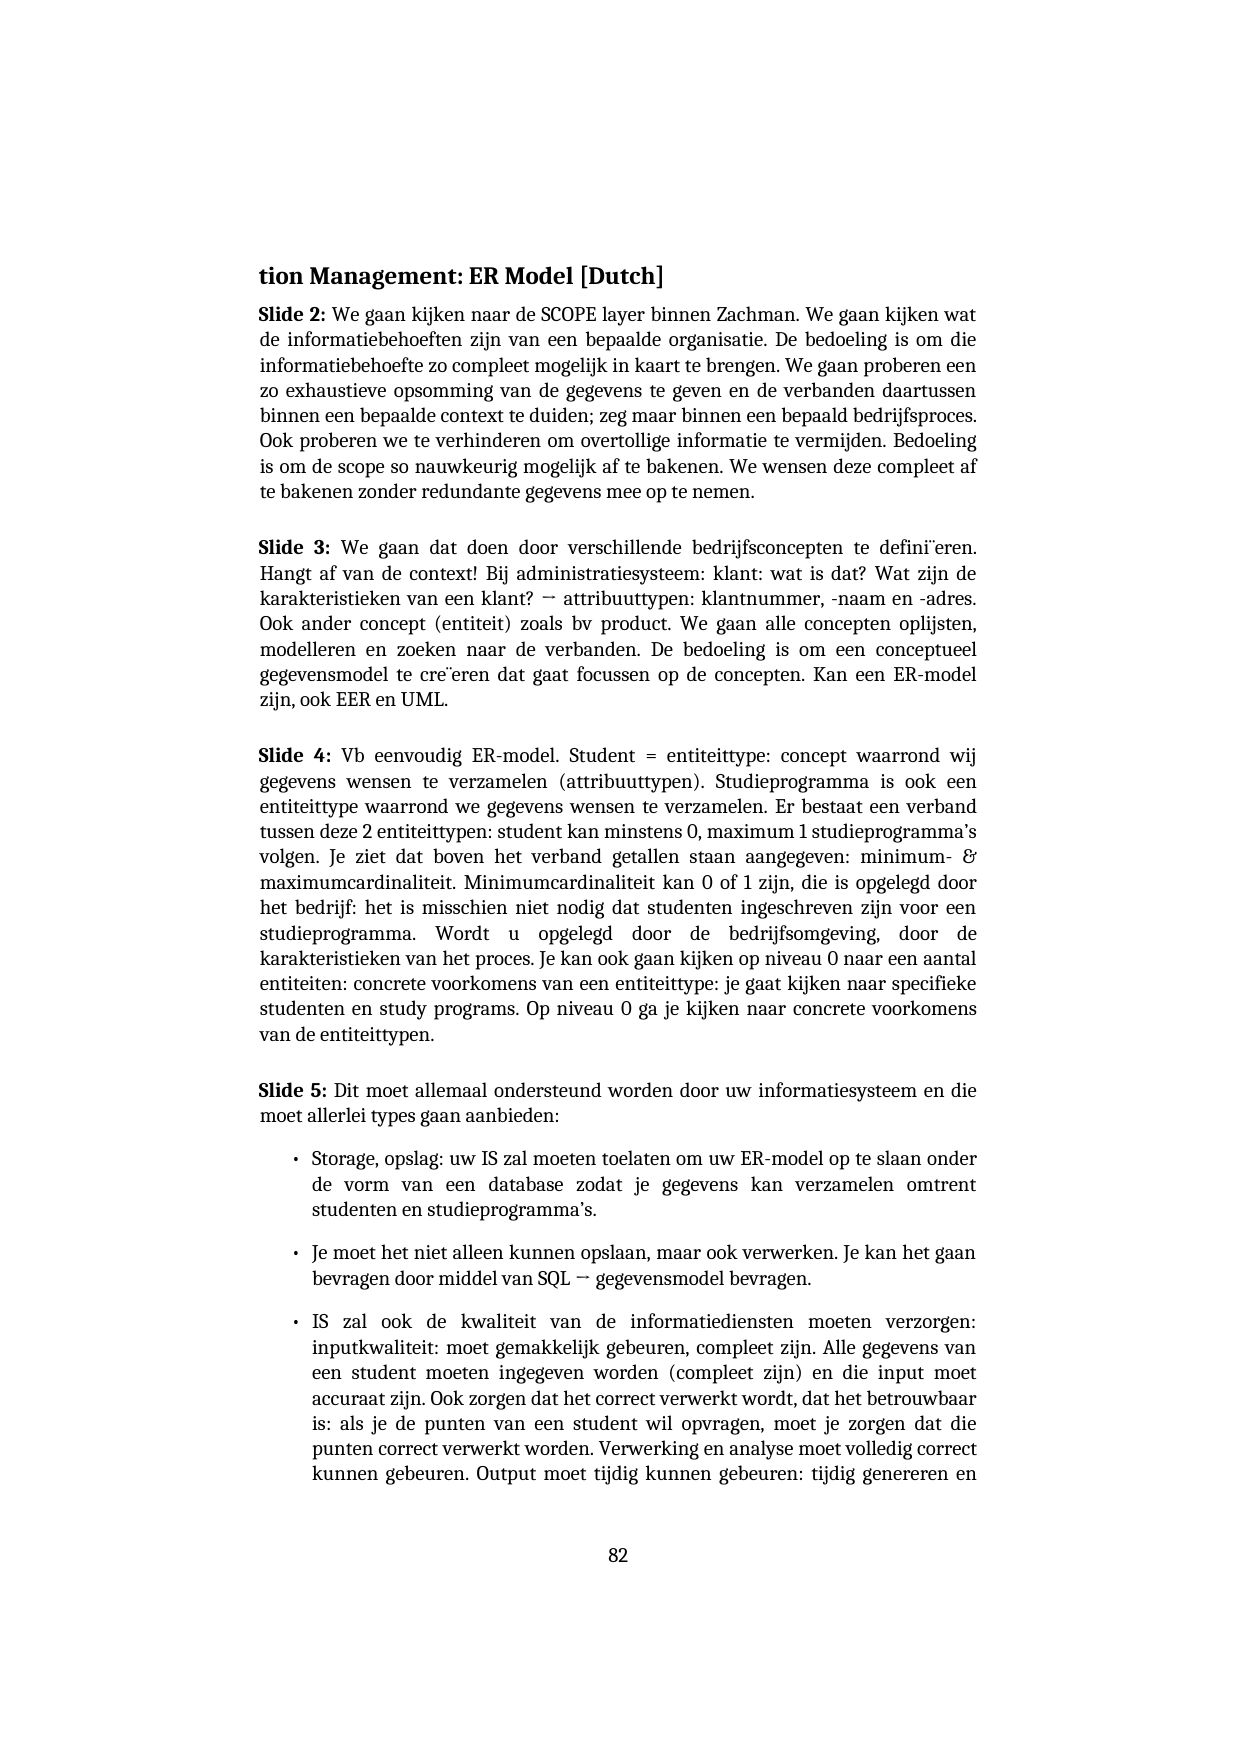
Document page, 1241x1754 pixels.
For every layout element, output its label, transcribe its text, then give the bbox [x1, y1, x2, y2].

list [291, 1310, 978, 1486]
text Slide 5: Dit moet allemaal ondersteund worden door uw informatiesysteem en die moet allerlei types gaan aanbieden: [258, 1078, 978, 1128]
subtitle tion Management: ER Model [Dutch] [258, 262, 1024, 291]
list Storage, opslag: uw IS zal moeten toelaten om uw ER-model op te slaan onder de vorm van een database zodat je gegevens kan verzamelen omtrent studenten en studieprogramma’s. [291, 1147, 978, 1222]
text Slide 3: We gaan dat doen door verschillende bedrijfsconcepten te defini¨eren. Hangt af van de context! Bij administratiesysteem: klant: wat is dat? Wat zijn de karakteristieken van een klant? → attribuuttypen: klantnummer, -naam en -adres. Ook ander concept (entiteit) zoals bv product. We gaan alle concepten oplijsten, modelleren en zoeken naar de verbanden. De bedoeling is om een conceptueel gegevensmodel te cre¨eren dat gaat focussen op de concepten. Kan een ER-model zijn, ook EER en UML. [258, 536, 978, 712]
text Slide 4: Vb eenvoudig ER-model. Student = entiteittype: concept waarrond wij gegevens wensen te verzamelen (attribuuttypen). Studieprogramma is ook een entiteittype waarrond we gegevens wensen te verzamelen. Er bestaat een verband tussen deze 2 entiteittypen: student kan minstens 0, maximum 1 studieprogramma’s volgen. Je ziet dat boven het verband getallen staan aangegeven: minimum- & maximumcardinaliteit. Minimumcardinaliteit kan 0 of 1 zijn, die is opgelegd door het bedrijf: het is misschien niet nodig dat studenten ingeschreven zijn voor een studieprogramma. Wordt u opgelegd door de bedrijfsomgeving, door de karakteristieken van het proces. Je kan ook gaan kijken op niveau 0 naar een aantal entiteiten: concrete voorkomens van een entiteittype: je gaat kijken naar specifieke studenten en study programs. Op niveau 0 ga je kijken naar concrete voorkomens van de entiteittypen. [258, 744, 978, 1046]
text Slide 2: We gaan kijken naar de SCOPE layer binnen Zachman. We gaan kijken wat de informatiebehoeften zijn van een bepaalde organisatie. De bedoeling is om die informatiebehoefte zo compleet mogelijk in kaart te brengen. We gaan proberen een zo exhaustieve opsomming van de gegevens te geven en de verbanden daartussen binnen een bepaalde context te duiden; zeg maar binnen een bepaald bedrijfsproces. Ook proberen we te verhinderen om overtollige informatie te vermijden. Bedoeling is om de scope so nauwkeurig mogelijk af te bakenen. We wensen deze compleet af te bakenen zonder redundante gegevens mee op te nemen. [258, 303, 978, 504]
list Je moet het niet alleen kunnen opslaan, maar ook verwerken. Je kan het gaan bevragen door middel van SQL → gegevensmodel bevragen. [291, 1241, 978, 1290]
